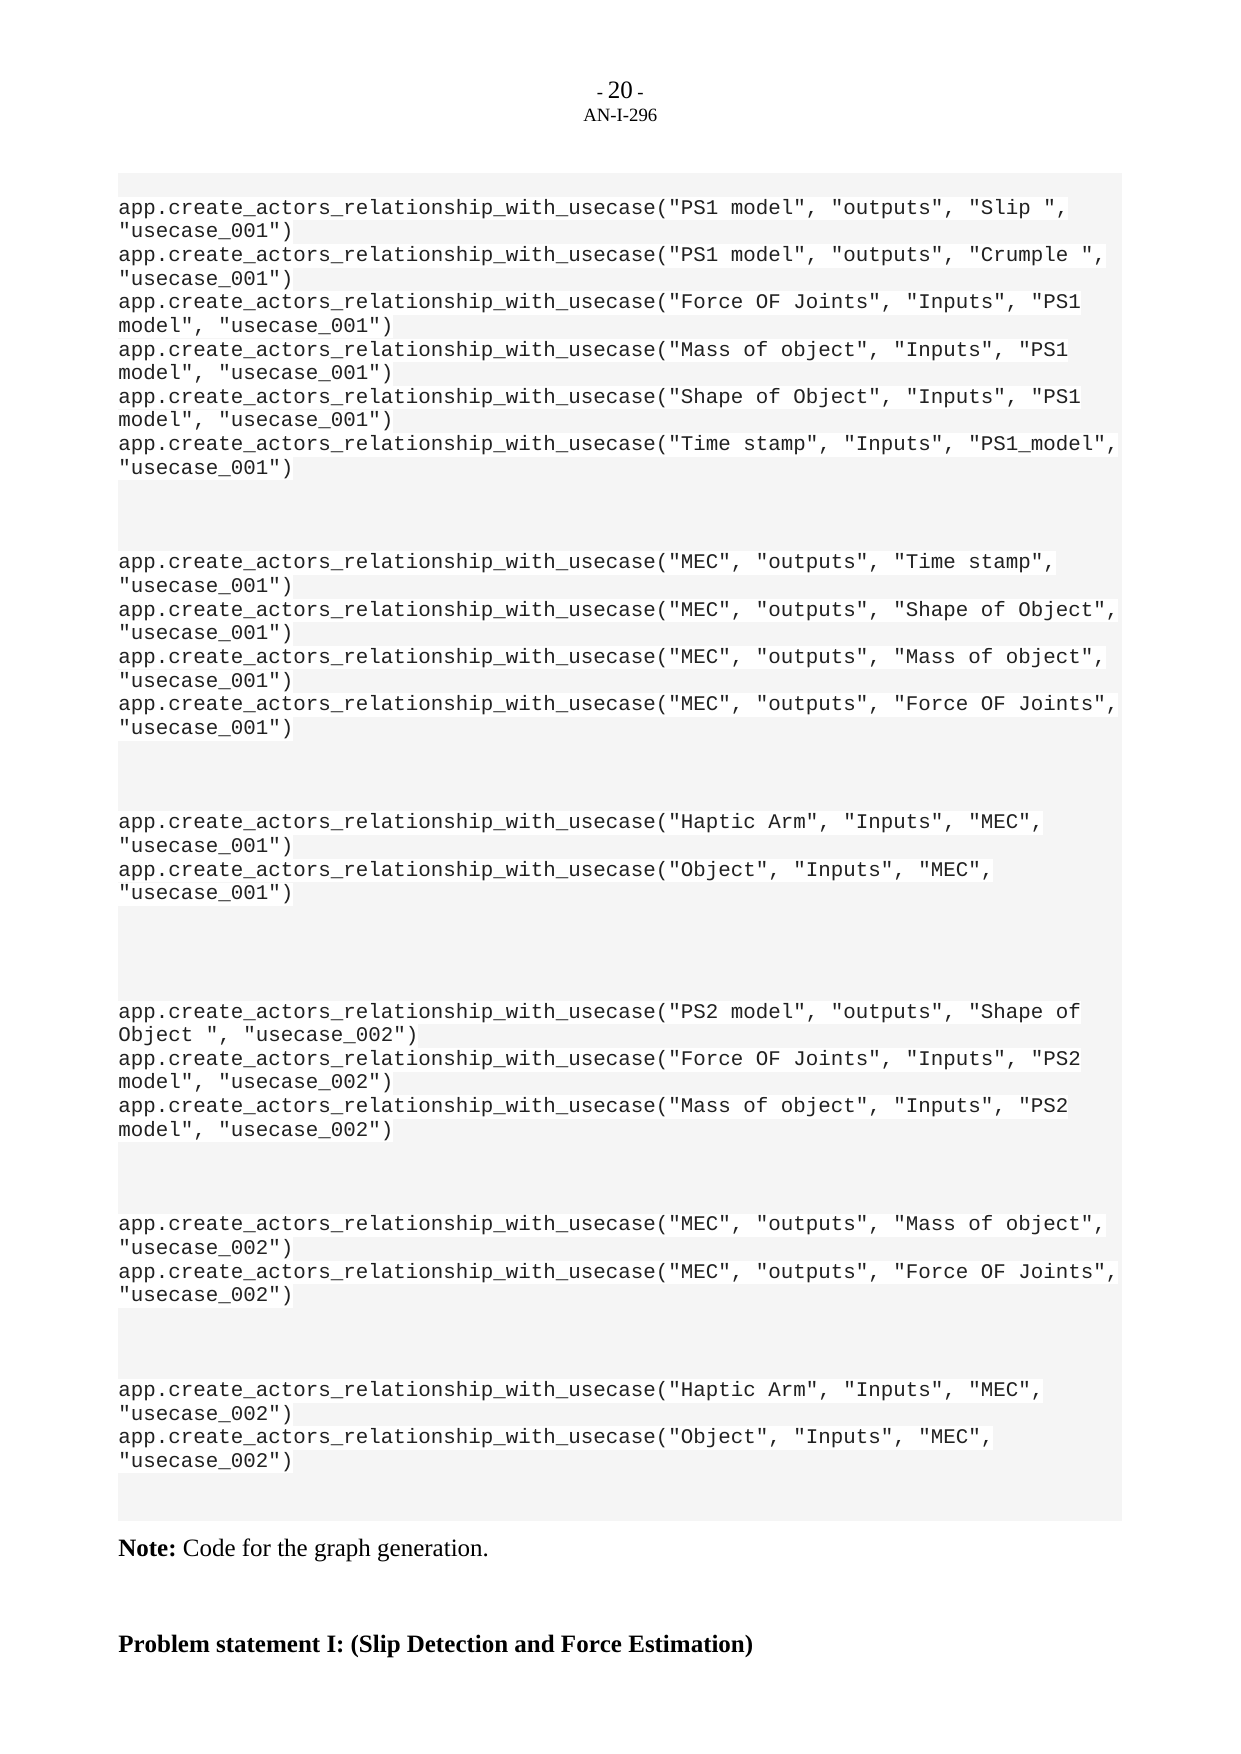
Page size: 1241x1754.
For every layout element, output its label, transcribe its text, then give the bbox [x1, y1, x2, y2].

text app.create_actors_relationship_with_usecase("Mass of object", "Inputs", "PS1 model", "usecase_001") [118, 338, 1122, 386]
text app.create_actors_relationship_with_usecase("PS1 model", "outputs", "Crumple ", "usecase_001") [293, 244, 1122, 291]
text app.create_actors_relationship_with_usecase("Time stamp", "Inputs", "PS1_model", "usecase_001") [293, 433, 1122, 480]
text app.create_actors_relationship_with_usecase("MEC", "outputs", "Shape of Object", "usecase_001") [293, 599, 1122, 646]
text app.create_actors_relationship_with_usecase("Object", "Inputs", "MEC", "usecase_002") [293, 1426, 1122, 1473]
text app.create_actors_relationship_with_usecase("Haptic Arm", "Inputs", "MEC", "usecase_001") [293, 811, 1122, 859]
text app.create_actors_relationship_with_usecase("Shape of Object", "Inputs", "PS1 model", "usecase_001") [118, 386, 1122, 433]
text app.create_actors_relationship_with_usecase("PS1 model", "outputs", "Slip ", "usecase_001") [293, 197, 1122, 244]
text app.create_actors_relationship_with_usecase("Force OF Joints", "Inputs", "PS1 model", "usecase_001") [393, 291, 1122, 338]
text app.create_actors_relationship_with_usecase("MEC", "outputs", "Force OF Joints", "usecase_001") [293, 693, 1122, 741]
text Problem statement I: (Slip Detection and Force Estimation) [118, 1629, 1122, 1657]
text app.create_actors_relationship_with_usecase("MEC", "outputs", "Mass of object", "usecase_002") [118, 1213, 1122, 1261]
text app.create_actors_relationship_with_usecase("Haptic Arm", "Inputs", "MEC", "usecase_002") [293, 1379, 1122, 1426]
text app.create_actors_relationship_with_usecase("Force OF Joints", "Inputs", "PS2 model", "usecase_002") [393, 1048, 1122, 1095]
text app.create_actors_relationship_with_usecase("PS2 model", "outputs", "Shape of Object ", "usecase_002") [418, 1001, 1122, 1048]
text app.create_actors_relationship_with_usecase("Mass of object", "Inputs", "PS2 model", "usecase_002") [393, 1095, 1122, 1142]
text app.create_actors_relationship_with_usecase("MEC", "outputs", "Mass of object", "usecase_001") [118, 646, 1122, 693]
text app.create_actors_relationship_with_usecase("MEC", "outputs", "Time stamp", "usecase_001") [293, 551, 1122, 599]
text Note: Code for the graph generation. [118, 1533, 1122, 1562]
text app.create_actors_relationship_with_usecase("Object", "Inputs", "MEC", "usecase_001") [118, 859, 1122, 906]
text app.create_actors_relationship_with_usecase("MEC", "outputs", "Force OF Joints", "usecase_002") [293, 1261, 1122, 1308]
